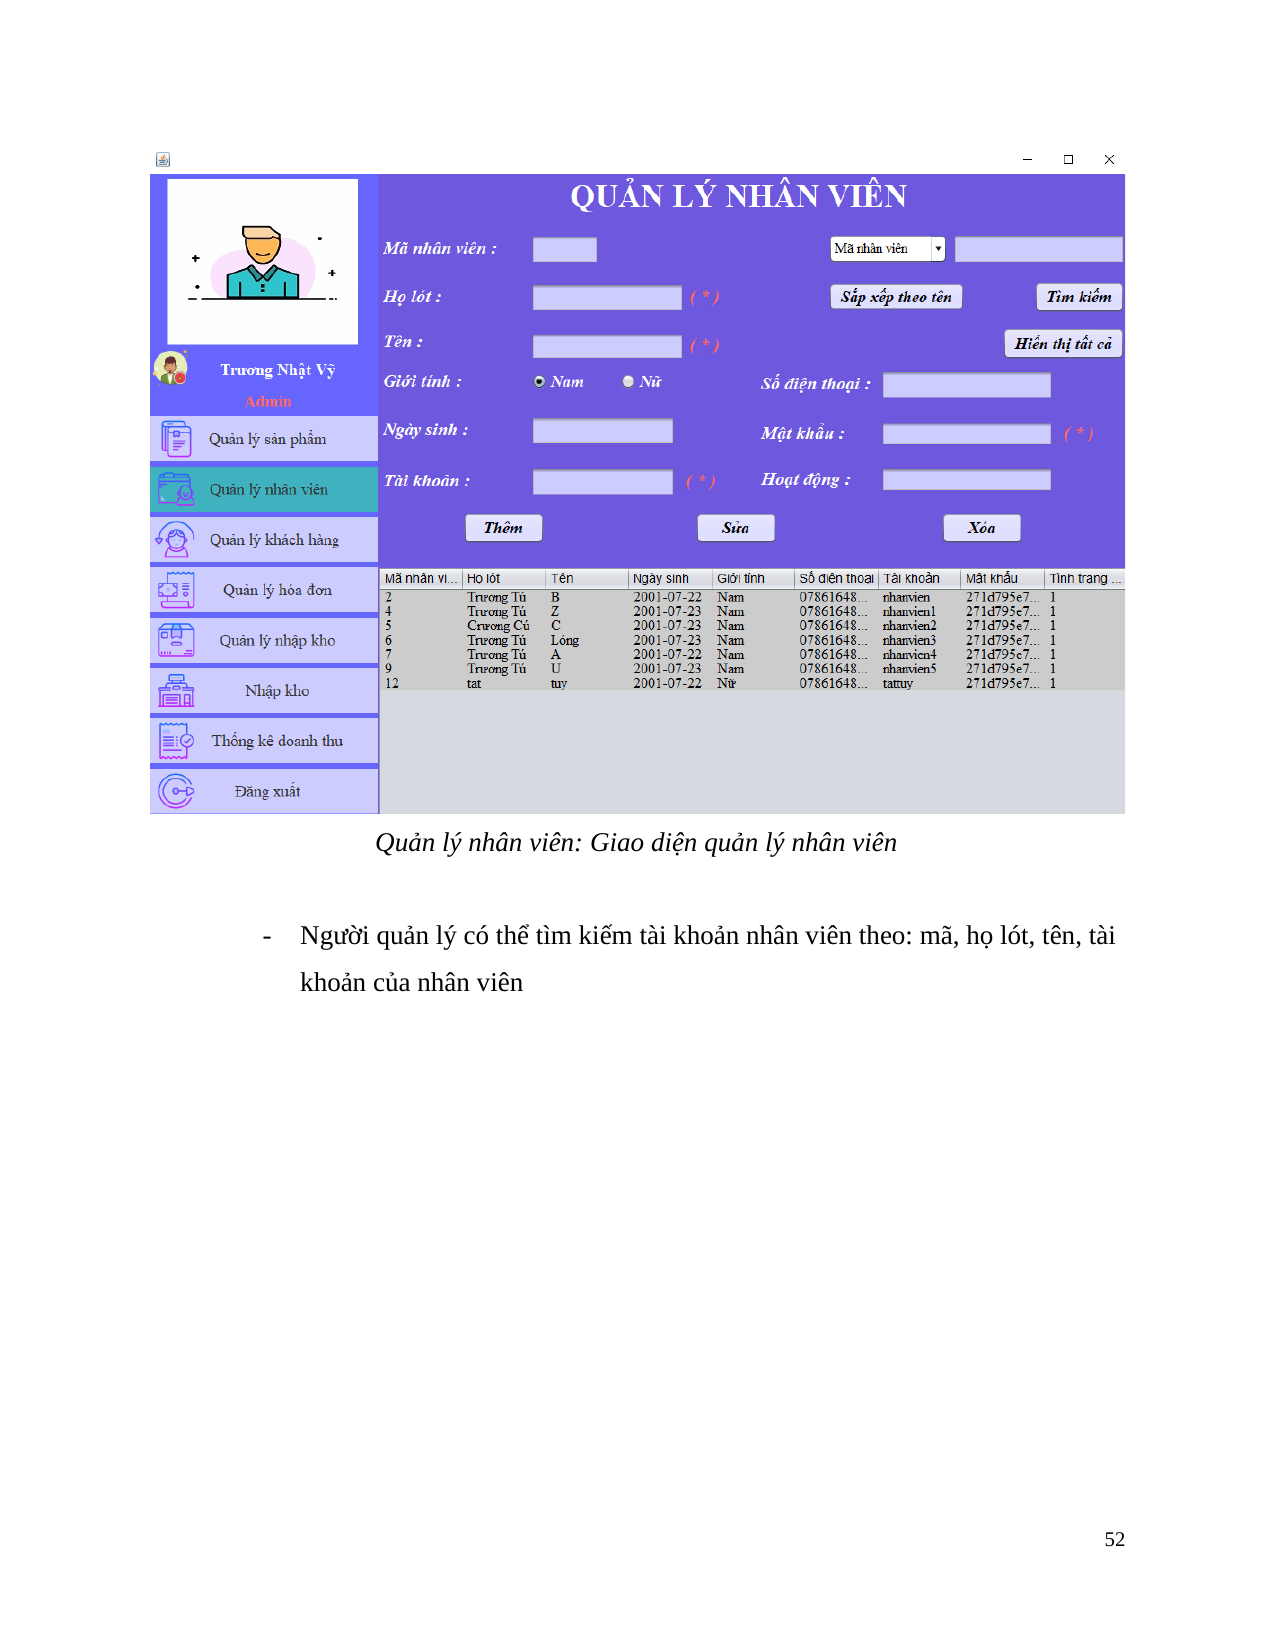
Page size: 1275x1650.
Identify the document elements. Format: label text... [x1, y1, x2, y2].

text Quản lý nhân viên: Giao diện quản lý nhân viên [150, 826, 1125, 857]
list Người quản lý có thể tìm kiếm tài khoản nhân viên theo: mã, họ lót, tên, tài khoản của nhân viên [262, 919, 1125, 997]
picture [150, 150, 1125, 814]
